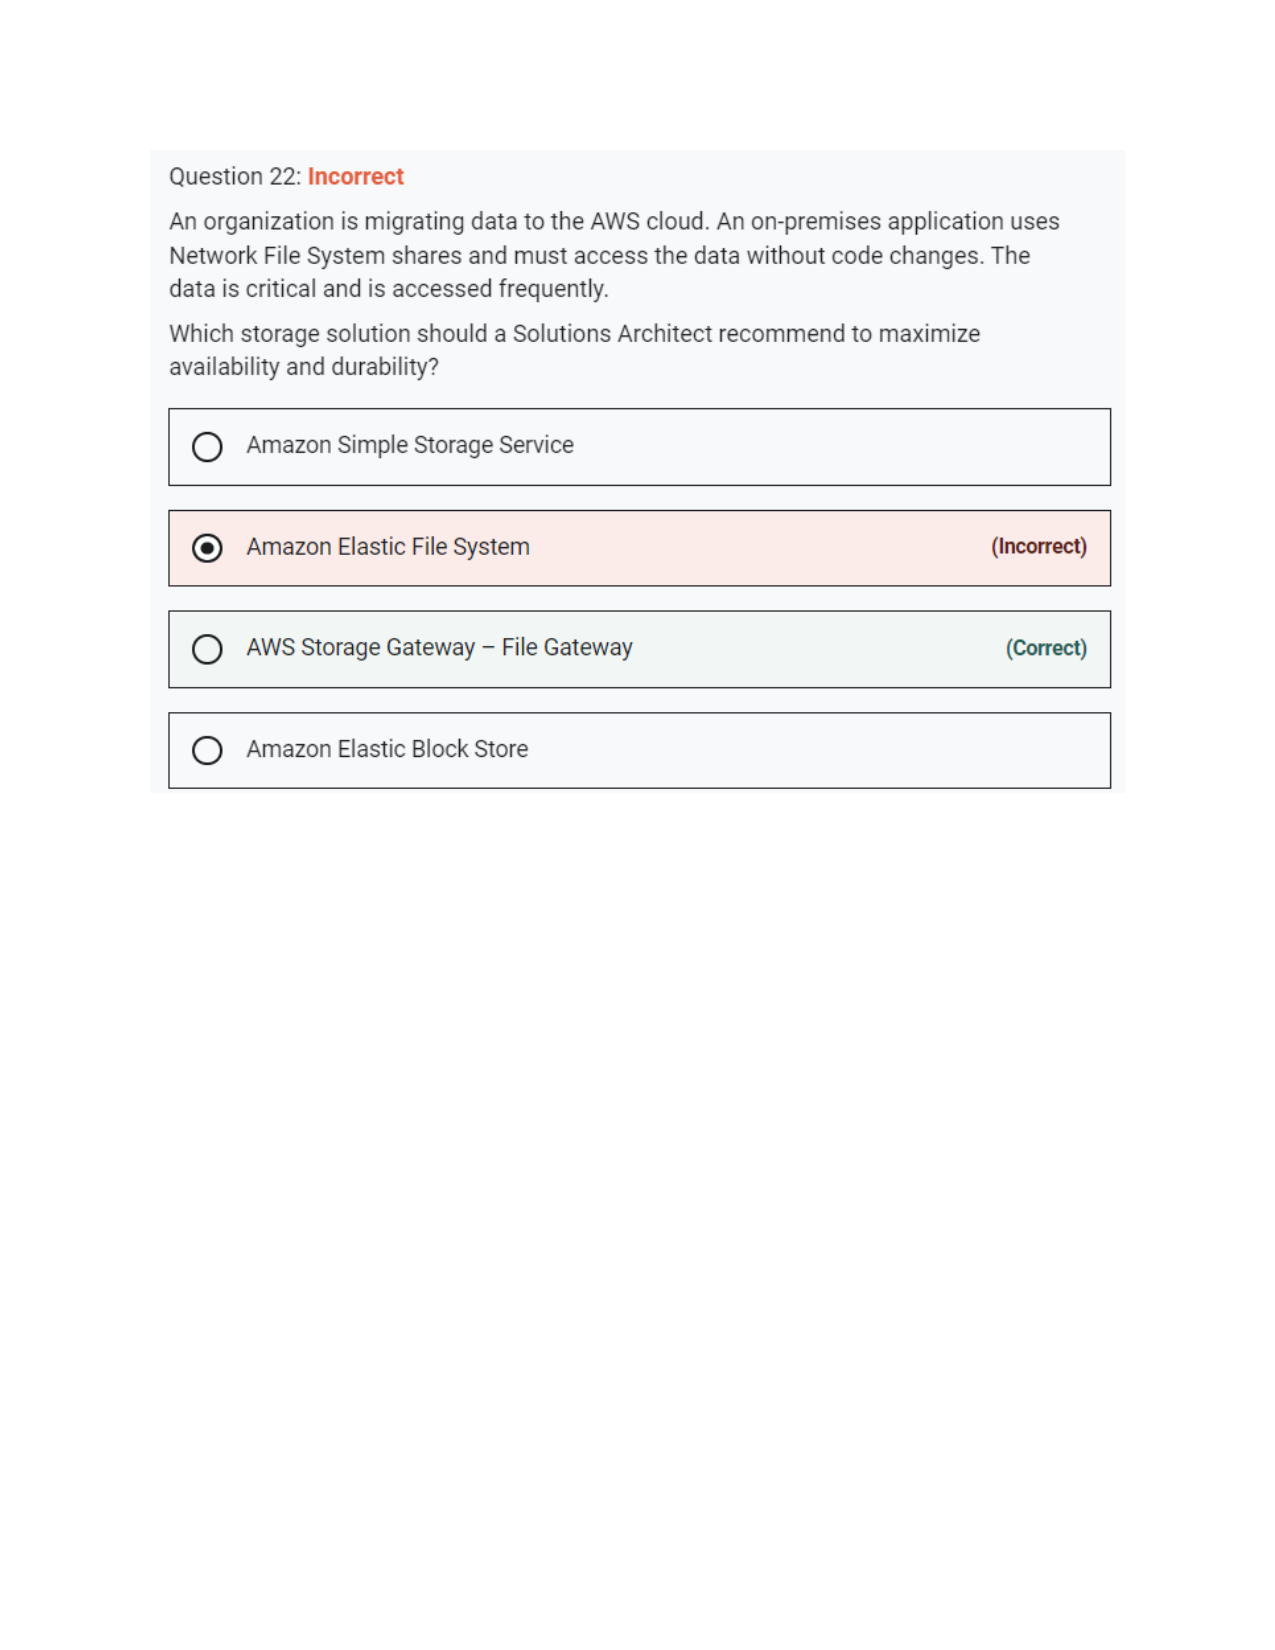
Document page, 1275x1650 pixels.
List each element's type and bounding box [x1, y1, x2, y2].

picture [150, 150, 1125, 793]
